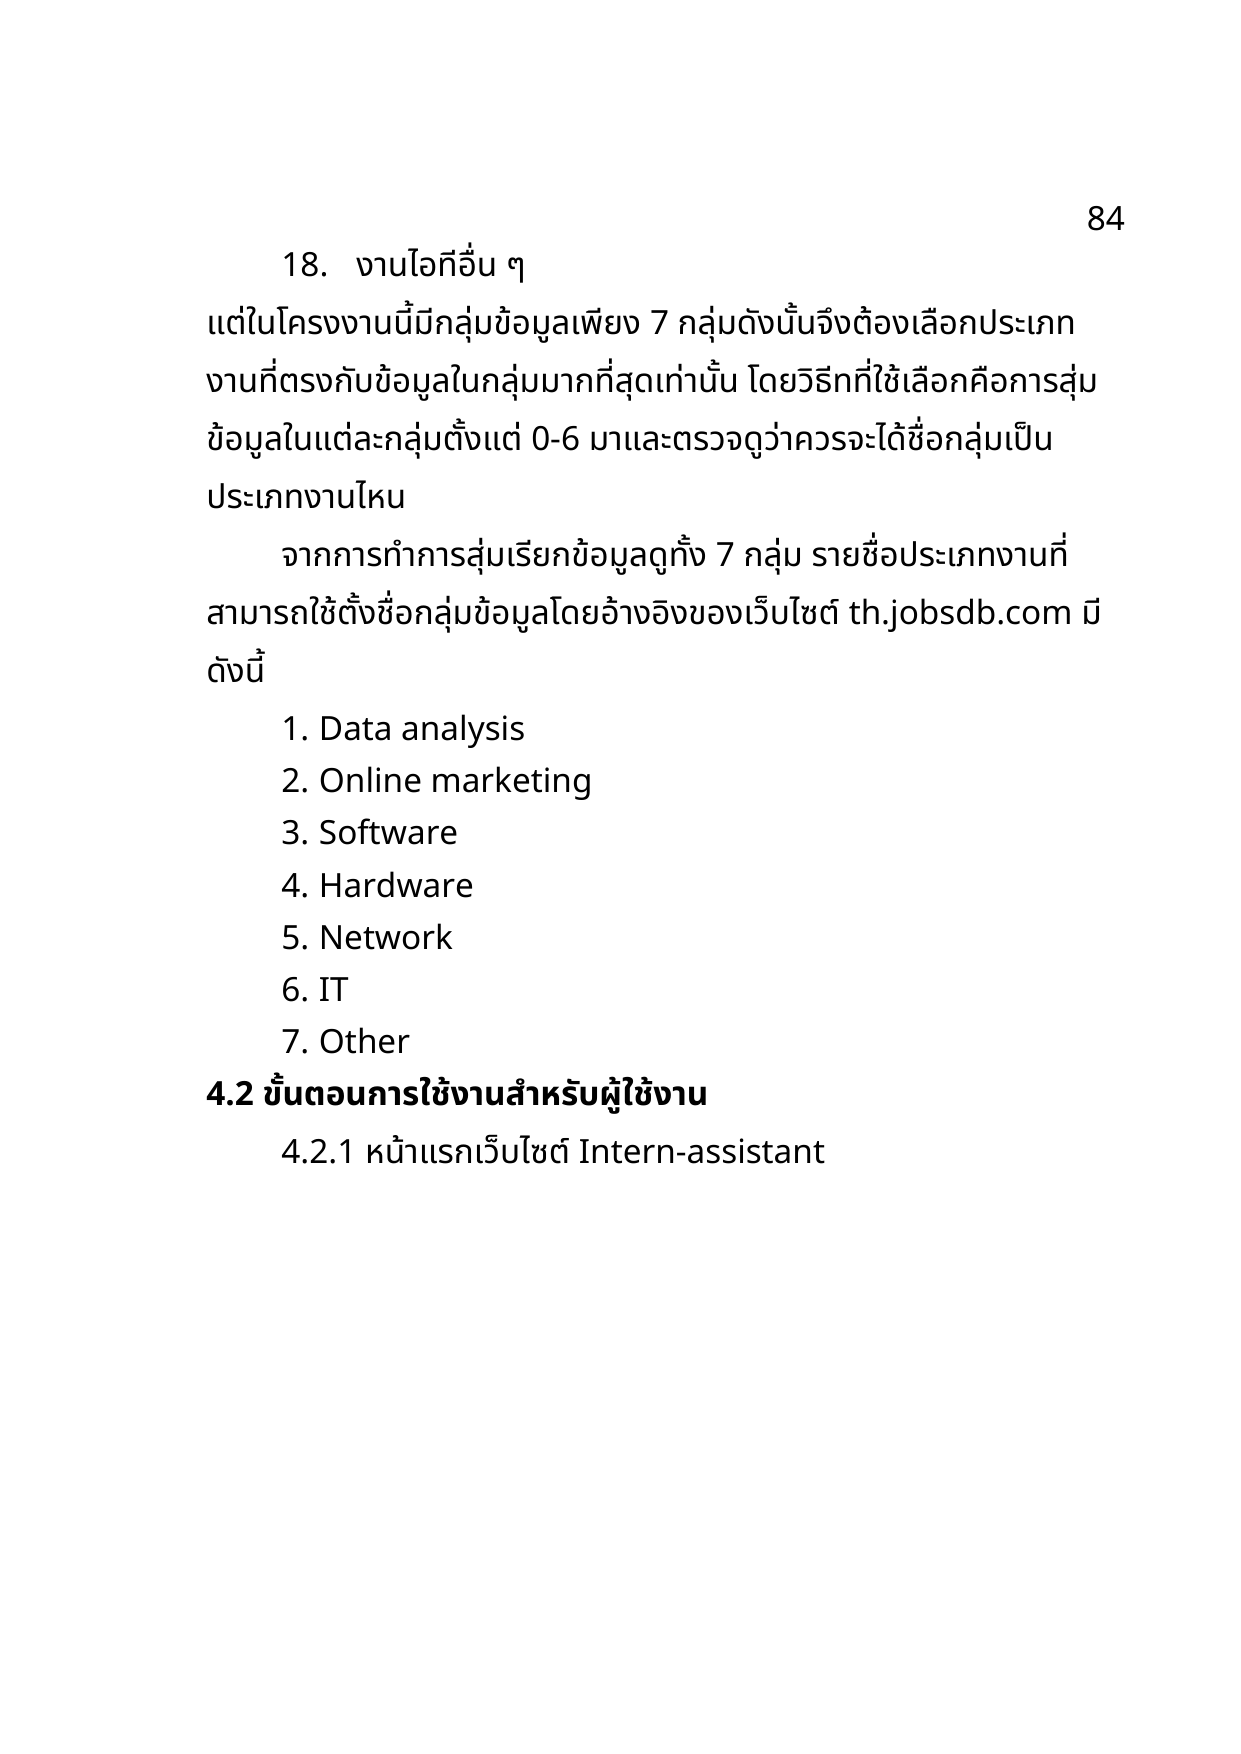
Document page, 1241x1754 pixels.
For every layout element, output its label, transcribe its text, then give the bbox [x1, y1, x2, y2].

list งานไอทีอื่น ๆ [281, 240, 1125, 291]
text 4.2.1 หน้าแรกเว็บไซต์ Intern-assistant [206, 1128, 1125, 1179]
list Hardware [281, 861, 1125, 907]
list IT [281, 966, 1125, 1011]
text แต่ในโครงงานนี้มีกลุ่มข้อมูลเพียง 7 กลุ่มดังนั้นจึงต้องเลือกประเภทงานที่ตรงกับข้อมูลในกลุ่มมากที่สุดเท่านั้น โดยวิธีทที่ใช้เลือกคือการสุ่มข้อมูลในแต่ละกลุ่มตั้งแต่ 0-6 มาและตรวจดูว่าควรจะได้ชื่อกลุ่มเป็นประเภทงานไหน [206, 298, 1125, 523]
list Network [281, 913, 1125, 959]
list Data analysis [281, 705, 1125, 750]
text จากการทำการสุ่มเรียกข้อมูลดูทั้ง 7 กลุ่ม รายชื่อประเภทงานที่สามารถใช้ตั้งชื่อกลุ่มข้อมูลโดยอ้างอิงของเว็บไซต์ th.jobsdb.com มีดังนี้ [206, 531, 1125, 697]
list Online marketing [281, 757, 1125, 802]
subtitle 4.2 ขั้นตอนการใช้งานสำหรับผู้ใช้งาน [206, 1070, 1125, 1121]
list Other [281, 1018, 1125, 1063]
list Software [281, 809, 1125, 854]
